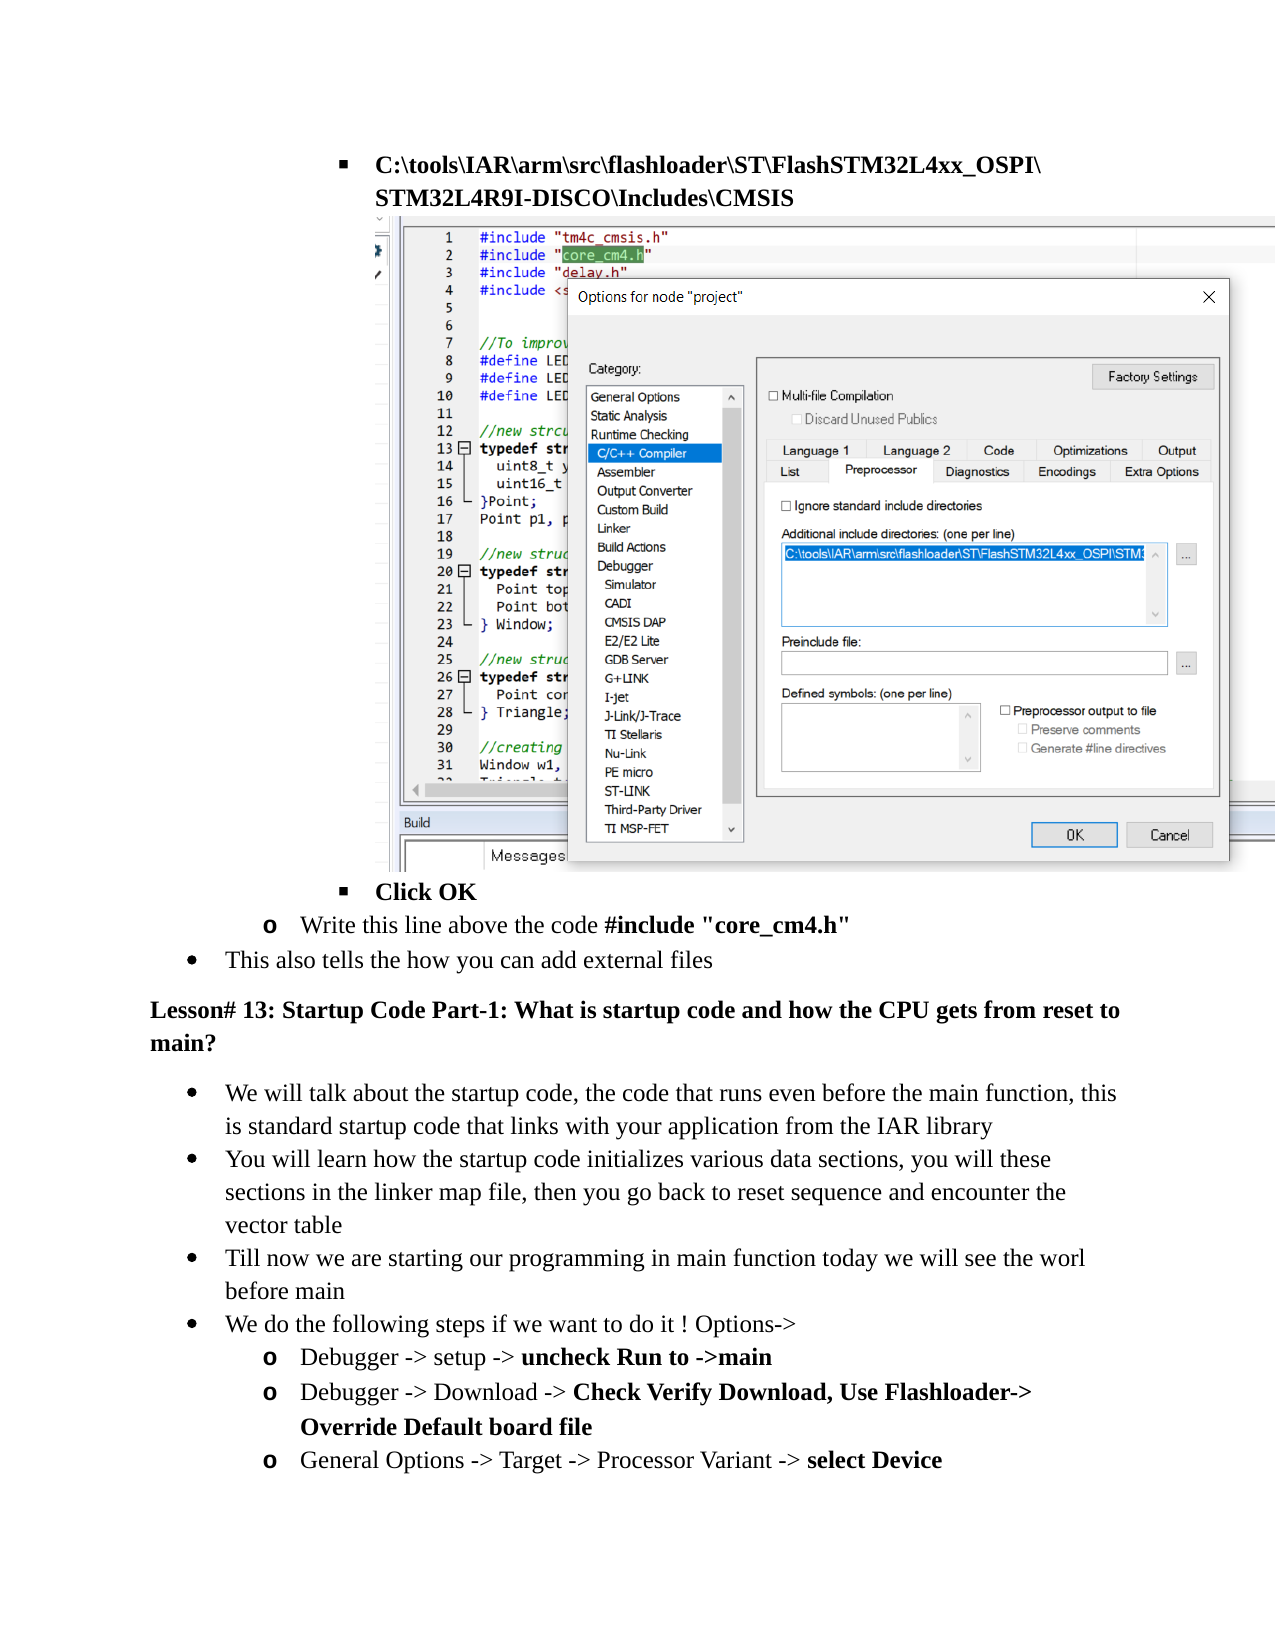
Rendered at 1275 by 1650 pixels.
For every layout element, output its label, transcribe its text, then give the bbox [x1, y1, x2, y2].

list Debugger -> setup -> uncheck Run to ->main [262, 1342, 1125, 1373]
list We will talk about the startup code, the code that runs even before the main function, this is standard startup code that links with your application from the IAR library [187, 1078, 1125, 1139]
list Debugger -> Download -> Check Verify Download, Use Flashloader-> Override Default board file [262, 1377, 1125, 1441]
list General Options -> Target -> Processor Variant -> select Device [262, 1445, 1125, 1476]
list We do the following steps if we want to do it ! Options-> [187, 1309, 1125, 1338]
list Till now we are starting our programming in main function today we will see the worl before main [187, 1243, 1125, 1304]
list You will learn how the startup code initializes various data sections, you will these sections in the linker map file, then you go back to reset sequence and encounter the vector table [187, 1144, 1125, 1238]
text Lesson# 13: Startup Code Part-1: What is startup code and how the CPU gets from reset to main? [150, 995, 1125, 1057]
list Click OK [337, 877, 1125, 906]
picture [375, 216, 1275, 872]
list This also tells the how you can add external files [187, 945, 1125, 974]
list Write this line above the code #include "core_cm4.h" [262, 910, 1125, 941]
